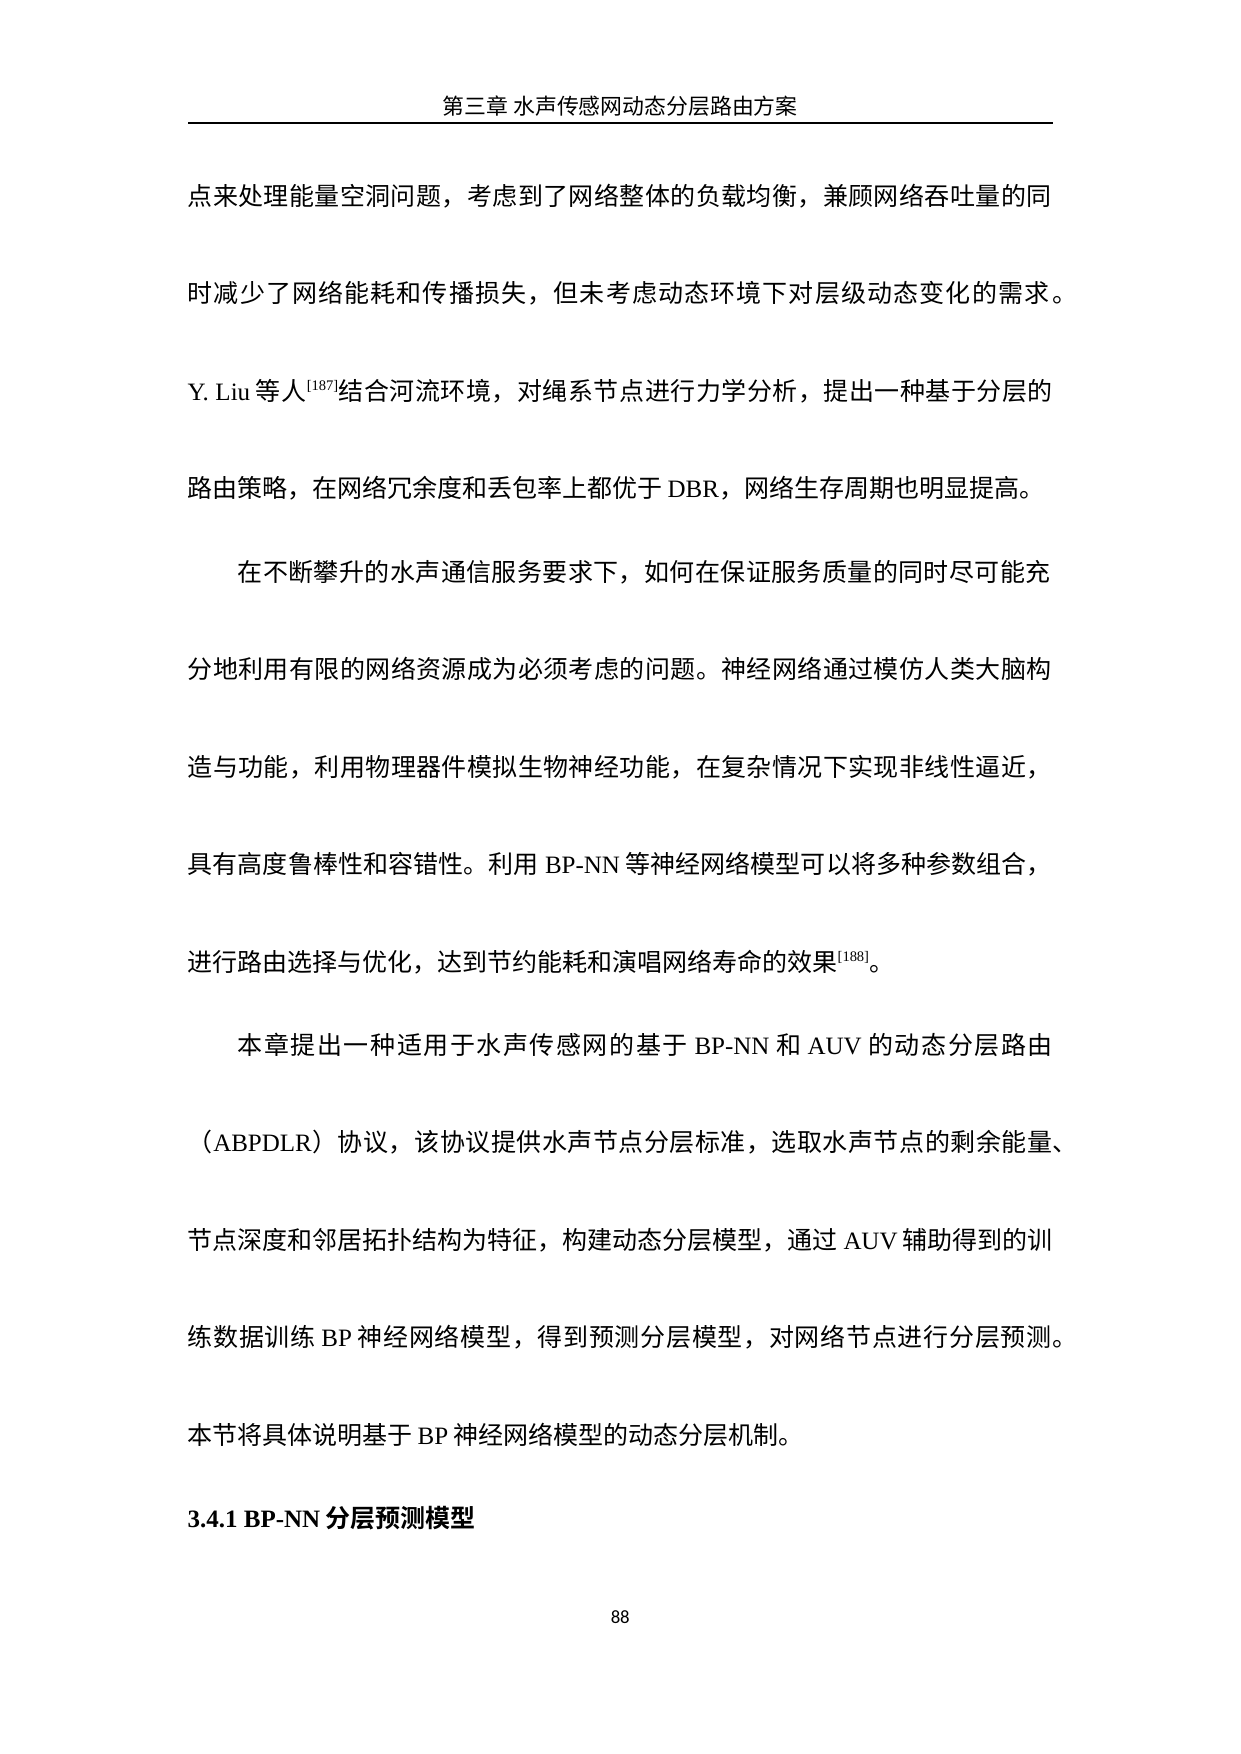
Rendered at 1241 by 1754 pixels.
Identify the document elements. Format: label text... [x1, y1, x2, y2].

text 3.4.1 BP-NN分层预测模型 [187, 1484, 1053, 1549]
text 本章提出一种适用于水声传感网的基于BP-NN和AUV的动态分层路由（ABPDLR）协议，该协议提供水声节点分层标准，选取水声节点的剩余能量、节点深度和邻居拓扑结构为特征，构建动态分层模型，通过AUV辅助得到的训练数据训练BP神经网络模型，得到预测分层模型，对网络节点进行分层预测。本节将具体说明基于BP神经网络模型的动态分层机制。 [187, 1011, 1053, 1466]
text 在不断攀升的水声通信服务要求下，如何在保证服务质量的同时尽可能充分地利用有限的网络资源成为必须考虑的问题。神经网络通过模仿人类大脑构造与功能，利用物理器件模拟生物神经功能，在复杂情况下实现非线性逼近，具有高度鲁棒性和容错性。利用BP-NN等神经网络模型可以将多种参数组合，进行路由选择与优化，达到节约能耗和演唱网络寿命的效果[142]。 [187, 538, 1053, 993]
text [187, 162, 1053, 519]
